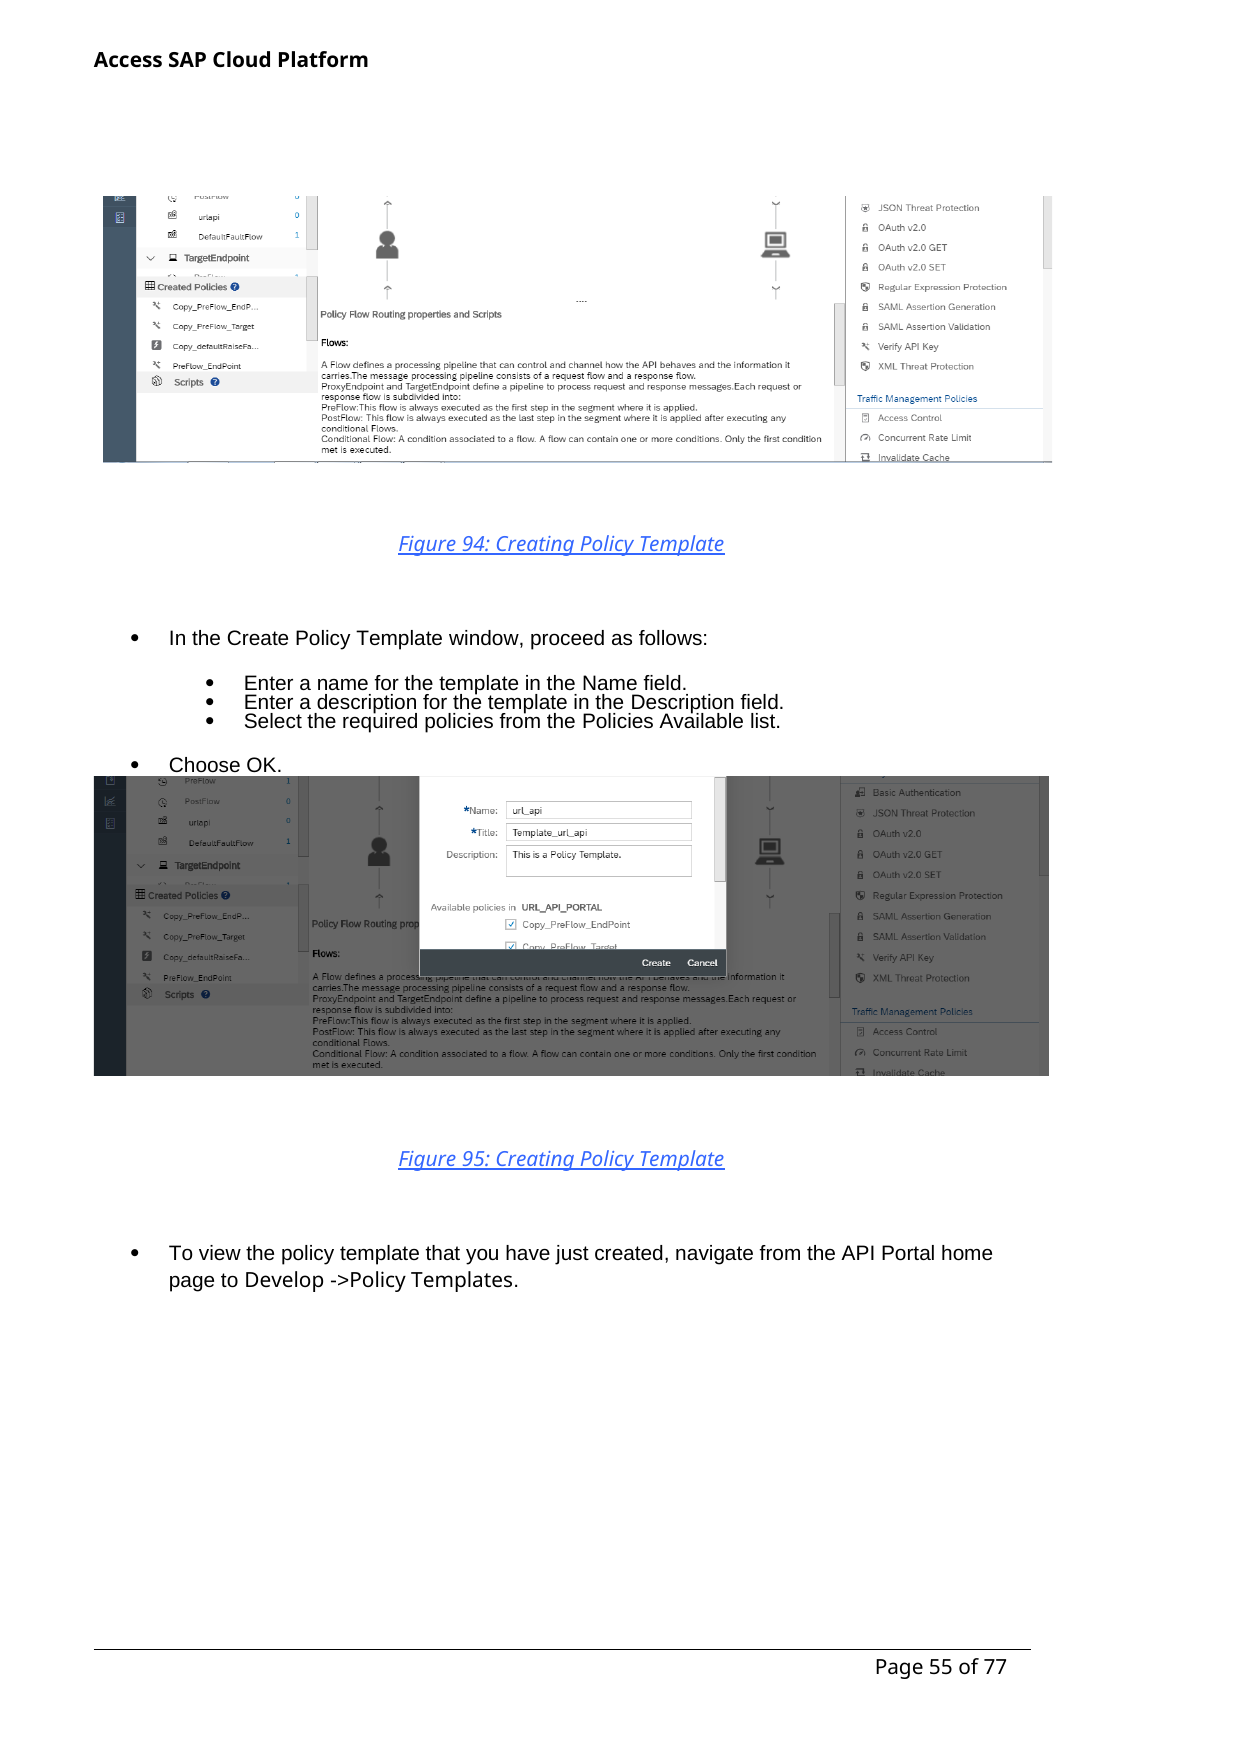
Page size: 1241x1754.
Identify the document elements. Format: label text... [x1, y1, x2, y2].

list Select the required policies from the Policies Available list. [206, 713, 1031, 732]
list Choose OK. [131, 757, 1031, 776]
list Enter a name for the template in the Name field. [206, 675, 1031, 694]
list To view the policy template that you have just created, navigate from the API Portal home page to Develop ->Policy Templates. [131, 1241, 1031, 1293]
picture [103, 196, 1053, 463]
list In the Create Policy Template window, proceed as follows: [131, 626, 1031, 650]
picture [93, 776, 1049, 1076]
list Enter a description for the template in the Description field. [206, 694, 1031, 713]
